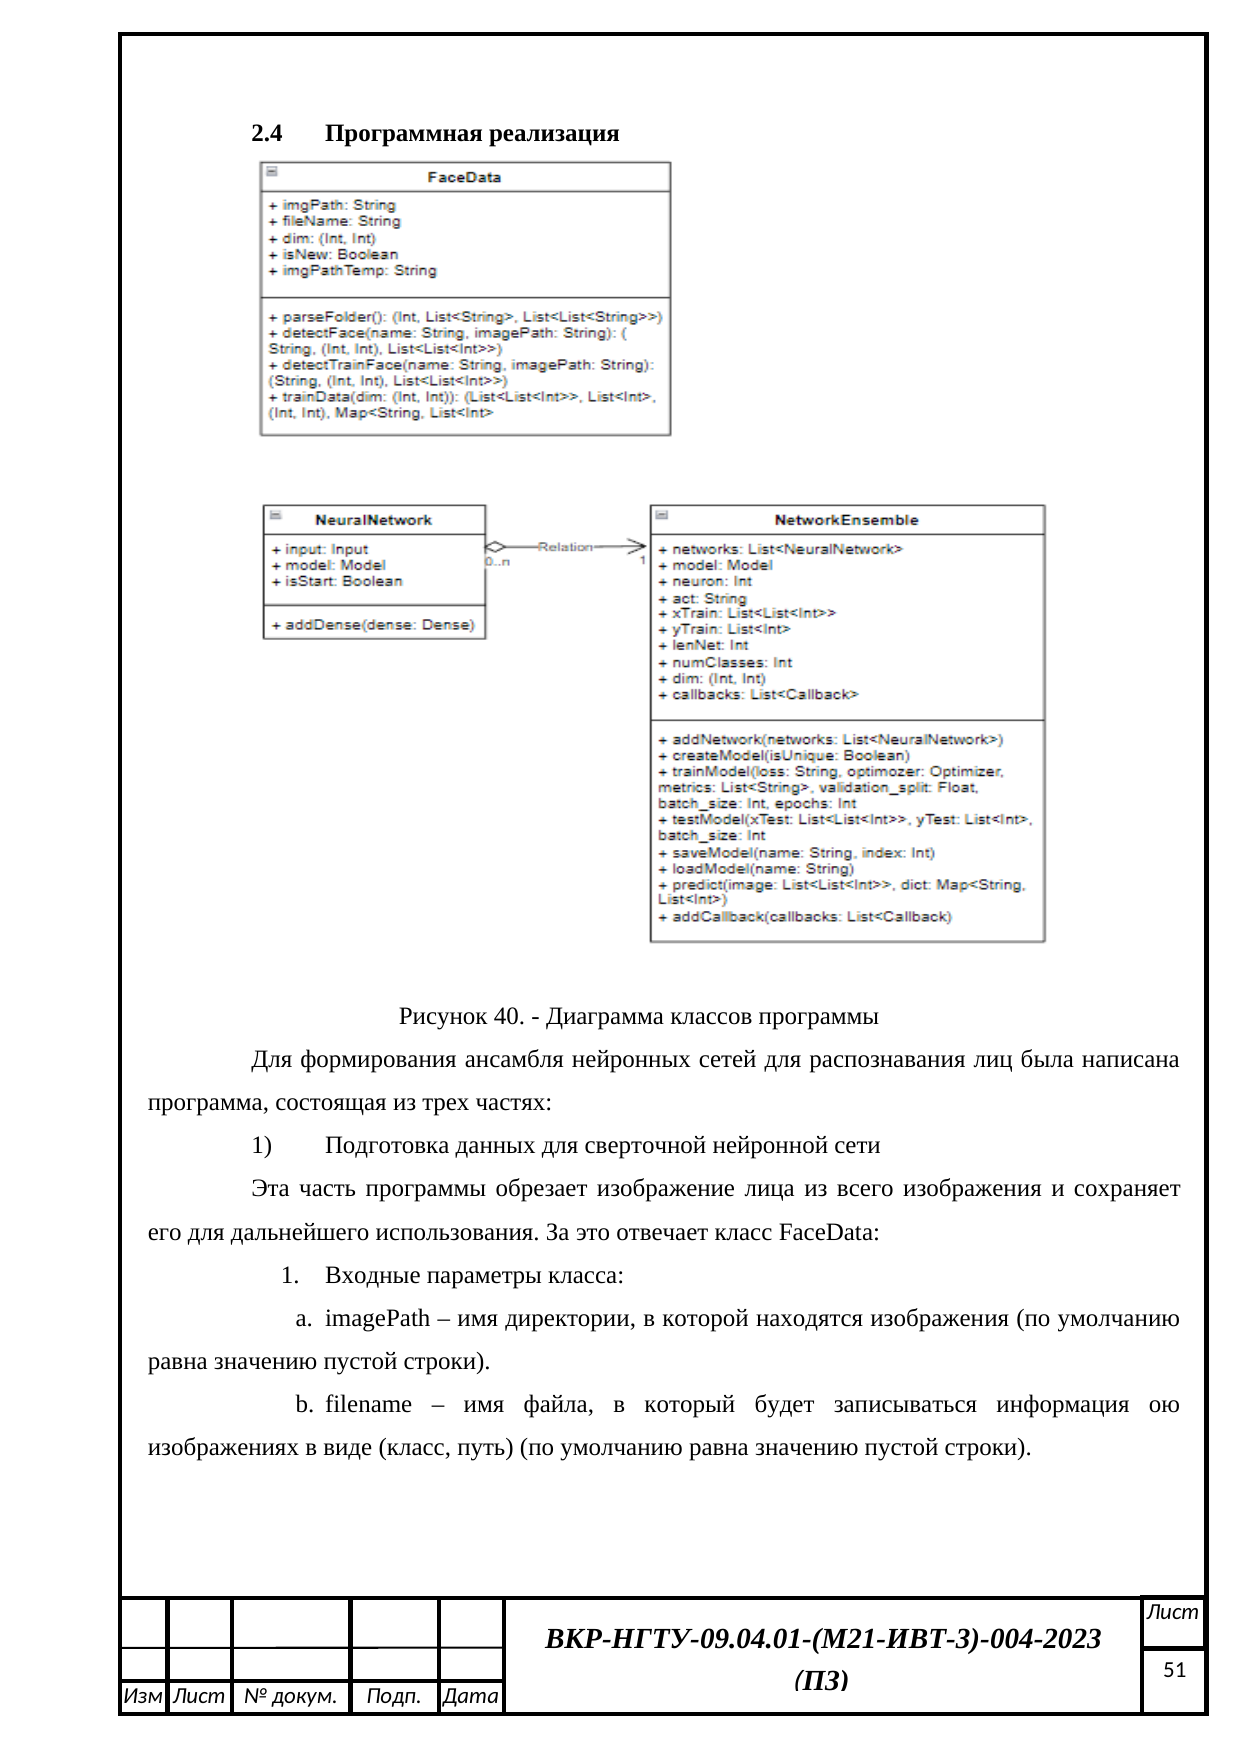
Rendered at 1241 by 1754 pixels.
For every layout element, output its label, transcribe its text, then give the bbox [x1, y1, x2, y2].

list Подготовка данных для сверточной нейронной сети [148, 1130, 1181, 1159]
text Рисунок 40. - Диаграмма классов программы [295, 1001, 1181, 1030]
list imagePath – имя директории, в которой находятся изображения (по умолчанию равна значению пустой строки). [148, 1303, 1181, 1375]
subtitle 2.4 Программная реализация [177, 118, 1152, 147]
text Для формирования ансамбля нейронных сетей для распознавания лиц была написана программа, состоящая из трех частях: [148, 1044, 1181, 1116]
text Эта часть программы обрезает изображение лица из всего изображения и сохраняет его для дальнейшего использования. За это отвечает класс FaceData: [148, 1173, 1181, 1245]
list filename – имя файла, в который будет записываться информация ою изображениях в виде (класс, путь) (по умолчанию равна значению пустой строки). [148, 1389, 1181, 1461]
list Входные параметры класса: [148, 1260, 1181, 1288]
picture [202, 149, 1113, 987]
